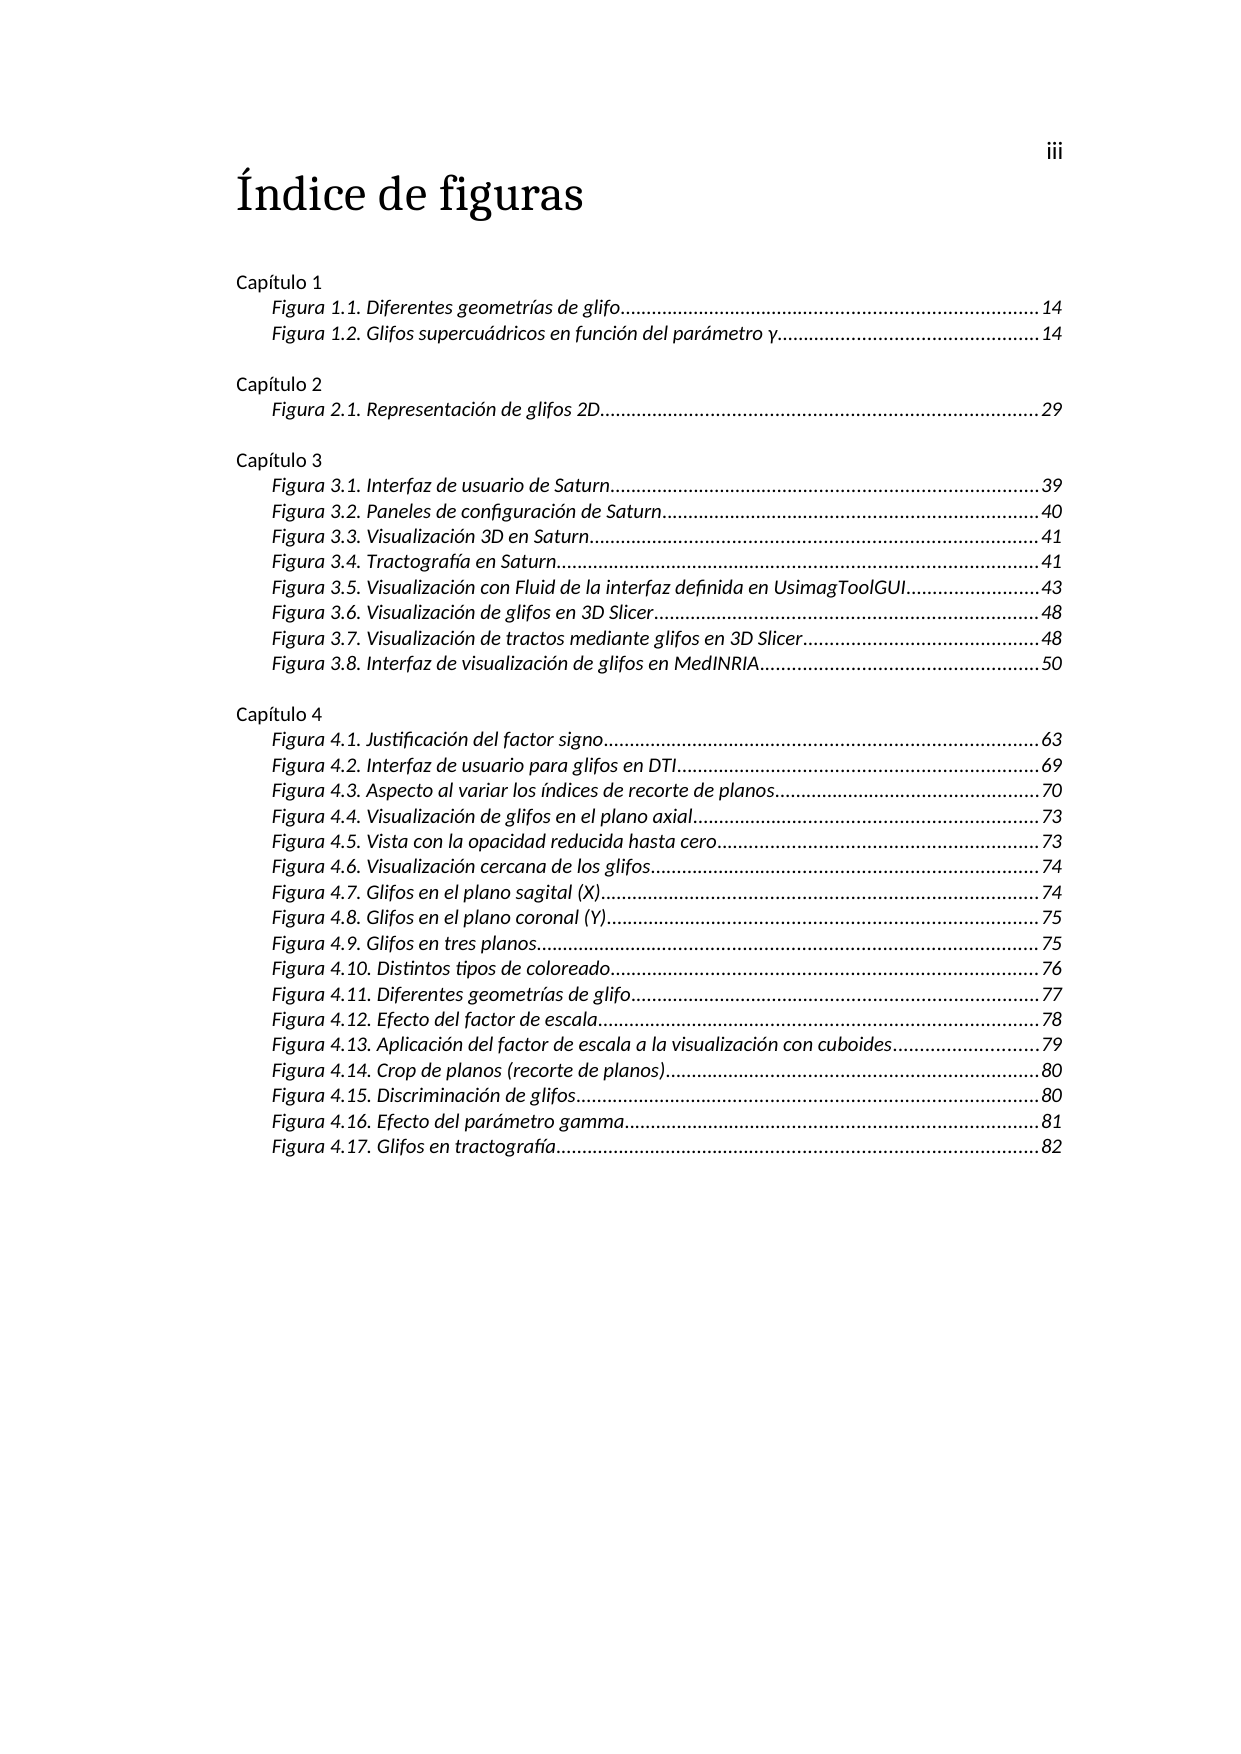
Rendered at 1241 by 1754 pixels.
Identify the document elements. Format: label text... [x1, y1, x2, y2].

text Capítulo 1 [236, 269, 1063, 294]
text Figura 4.10. Distintos tipos de coloreado 76 [272, 955, 1063, 981]
text Figura 2.1. Representación de glifos 2D 29 [272, 396, 1063, 422]
text Figura 1.2. Glifos supercuádricos en función del parámetro γ 14 [272, 320, 1063, 345]
text Figura 3.7. Visualización de tractos mediante glifos en 3D Slicer 48 [272, 625, 1063, 650]
text Figura 4.3. Aspecto al variar los índices de recorte de planos 70 [272, 777, 1063, 803]
text Figura 4.12. Efecto del factor de escala 78 [272, 1006, 1063, 1032]
text Figura 4.14. Crop de planos (recorte de planos) 80 [272, 1057, 1063, 1082]
text Figura 3.4. Tractografía en Saturn 41 [272, 549, 1063, 574]
text Figura 4.15. Discriminación de glifos 80 [272, 1082, 1063, 1108]
text Figura 4.4. Visualización de glifos en el plano axial 73 [272, 803, 1063, 828]
text Figura 4.11. Diferentes geometrías de glifo 77 [272, 981, 1063, 1006]
text Figura 4.6. Visualización cercana de los glifos 74 [272, 854, 1063, 879]
text Capítulo 2 [236, 371, 1063, 396]
text Figura 4.8. Glifos en el plano coronal (Y) 75 [272, 904, 1063, 930]
text Figura 4.2. Interfaz de usuario para glifos en DTI 69 [272, 752, 1063, 777]
text Figura 4.17. Glifos en tractografía 82 [272, 1133, 1063, 1159]
text Figura 3.1. Interfaz de usuario de Saturn 39 [272, 472, 1063, 498]
text Figura 3.8. Interfaz de visualización de glifos en MedINRIA 50 [272, 650, 1063, 676]
text Capítulo 4 [236, 701, 1063, 727]
text Figura 4.7. Glifos en el plano sagital (X) 74 [272, 879, 1063, 904]
text Figura 1.1. Diferentes geometrías de glifo 14 [272, 294, 1063, 320]
text Figura 4.1. Justificación del factor signo 63 [272, 727, 1063, 752]
text Capítulo 3 [236, 447, 1063, 472]
text Figura 3.3. Visualización 3D en Saturn 41 [272, 523, 1063, 549]
text Figura 4.16. Efecto del parámetro gamma 81 [272, 1108, 1063, 1133]
text Figura 4.5. Vista con la opacidad reducida hasta cero 73 [272, 828, 1063, 854]
subtitle Índice de figuras [236, 165, 1063, 223]
text Figura 3.2. Paneles de configuración de Saturn 40 [272, 498, 1063, 523]
text Figura 3.6. Visualización de glifos en 3D Slicer 48 [272, 599, 1063, 625]
text Figura 4.13. Aplicación del factor de escala a la visualización con cuboides 79 [272, 1032, 1063, 1057]
text Figura 3.5. Visualización con Fluid de la interfaz definida en UsimagToolGUI 43 [272, 574, 1063, 599]
text Figura 4.9. Glifos en tres planos 75 [272, 930, 1063, 955]
